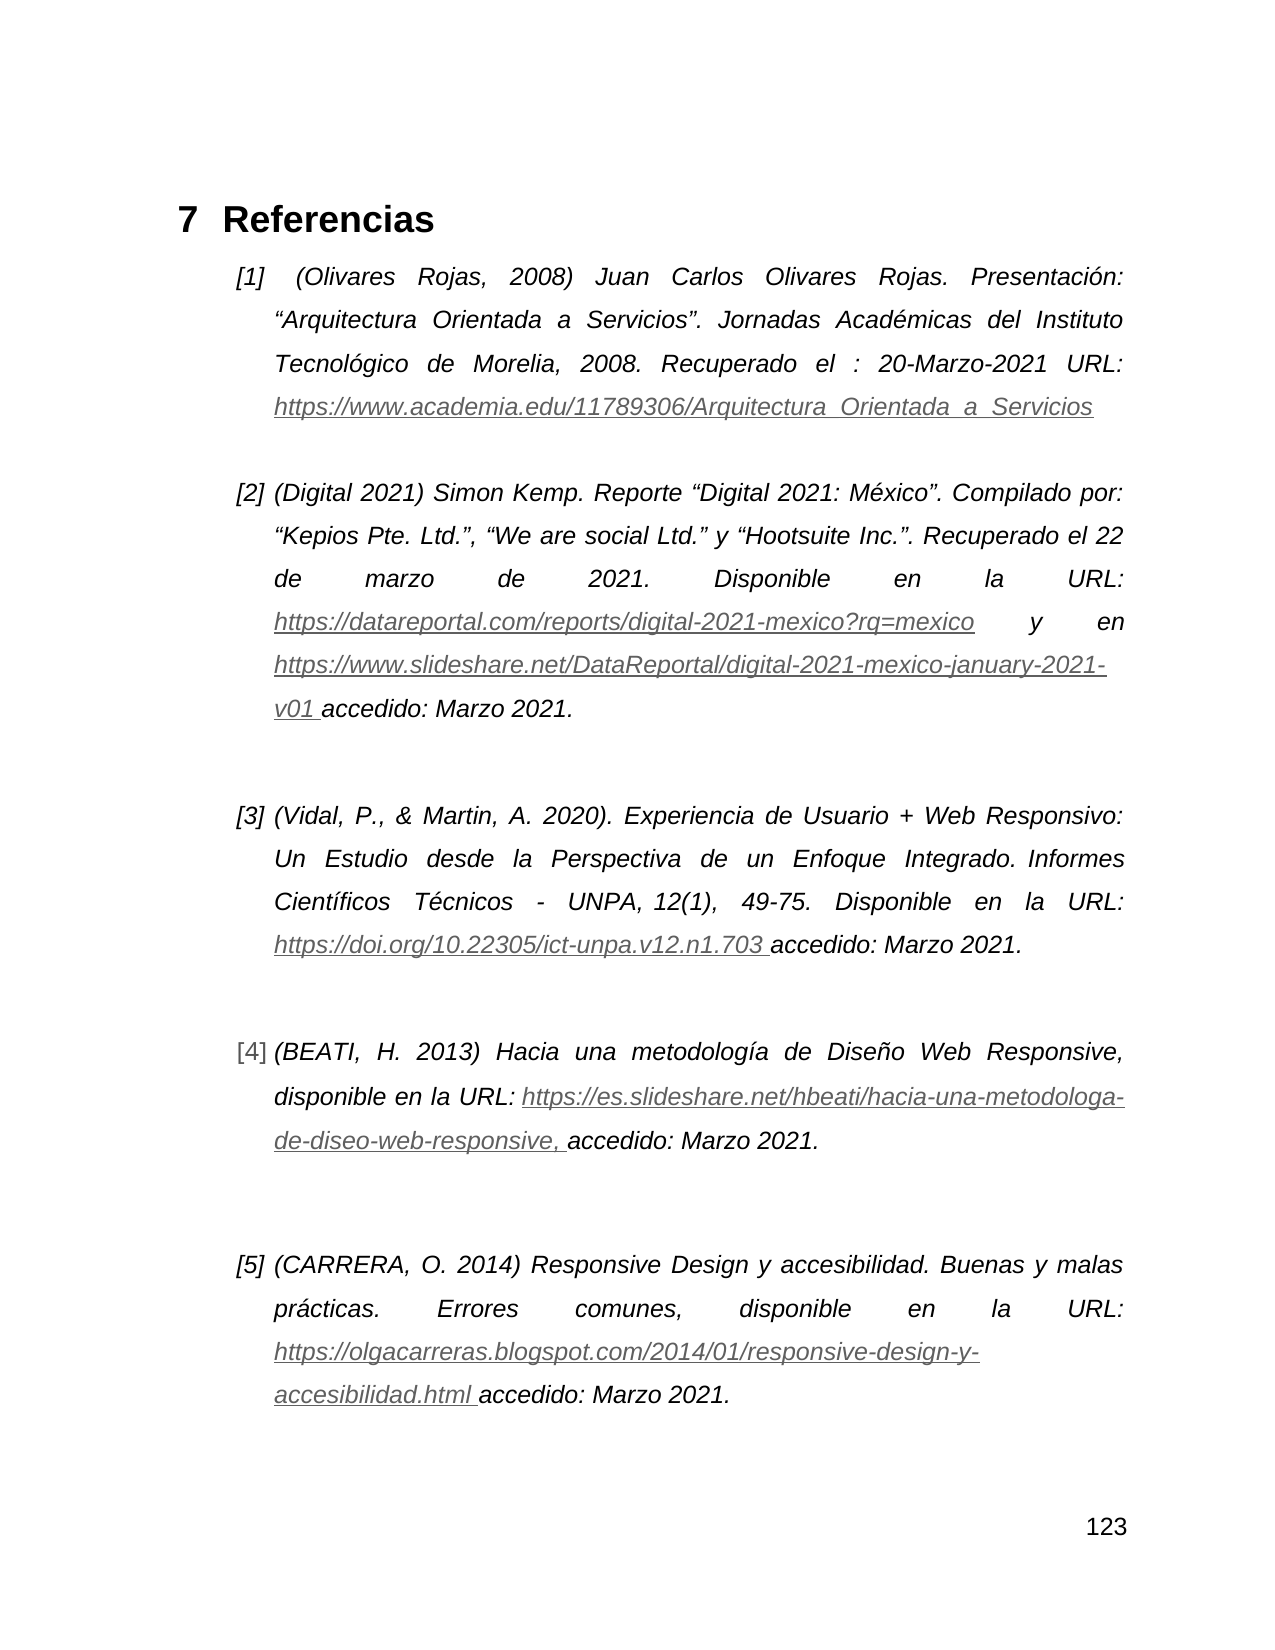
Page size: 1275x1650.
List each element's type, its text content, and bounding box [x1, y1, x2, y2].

list (Vidal, P., & Martin, A. 2020). Experiencia de Usuario + Web Responsivo: Un Estudio desde la Perspectiva de un Enfoque Integrado. Informes Científicos Técnicos - UNPA, 12(1), 49-75. Disponible en la URL: https://doi.org/10.22305/ict-unpa.v12.n1.703 accedido: Marzo 2021. [236, 801, 1127, 959]
list (CARRERA, O. 2014) Responsive Design y accesibilidad. Buenas y malas prácticas. Errores comunes, disponible en la URL: https://olgacarreras.blogspot.com/2014/01/responsive-design-y-accesibilidad.html accedido: Marzo 2021. [236, 1250, 1127, 1408]
list (Olivares Rojas, 2008) Juan Carlos Olivares Rojas. Presentación: “Arquitectura Orientada a Servicios”. Jornadas Académicas del Instituto Tecnológico de Morelia, 2008. Recuperado el : 20-Marzo-2021 URL: https://www.academia.edu/11789306/Arquitectura_Orientada_a_Servicios [236, 262, 1127, 421]
list (BEATI, H. 2013) Hacia una metodología de Diseño Web Responsive, disponible en la URL: https://es.slideshare.net/hbeati/hacia-una-metodologa-de-diseo-web-responsive, accedido: Marzo 2021. [236, 1033, 1127, 1155]
list (Digital 2021) Simon Kemp. Reporte “Digital 2021: México”. Compilado por: “Kepios Pte. Ltd.”, “We are social Ltd.” y “Hootsuite Inc.”. Recuperado el 22 de marzo de 2021. Disponible en la URL: https://datareportal.com/reports/digital-2021-mexico?rq=mexico y en https://www.slideshare.net/DataReportal/digital-2021-mexico-january-2021-v01 accedido: Marzo 2021. [236, 478, 1127, 722]
subtitle Referencias [177, 198, 1127, 241]
